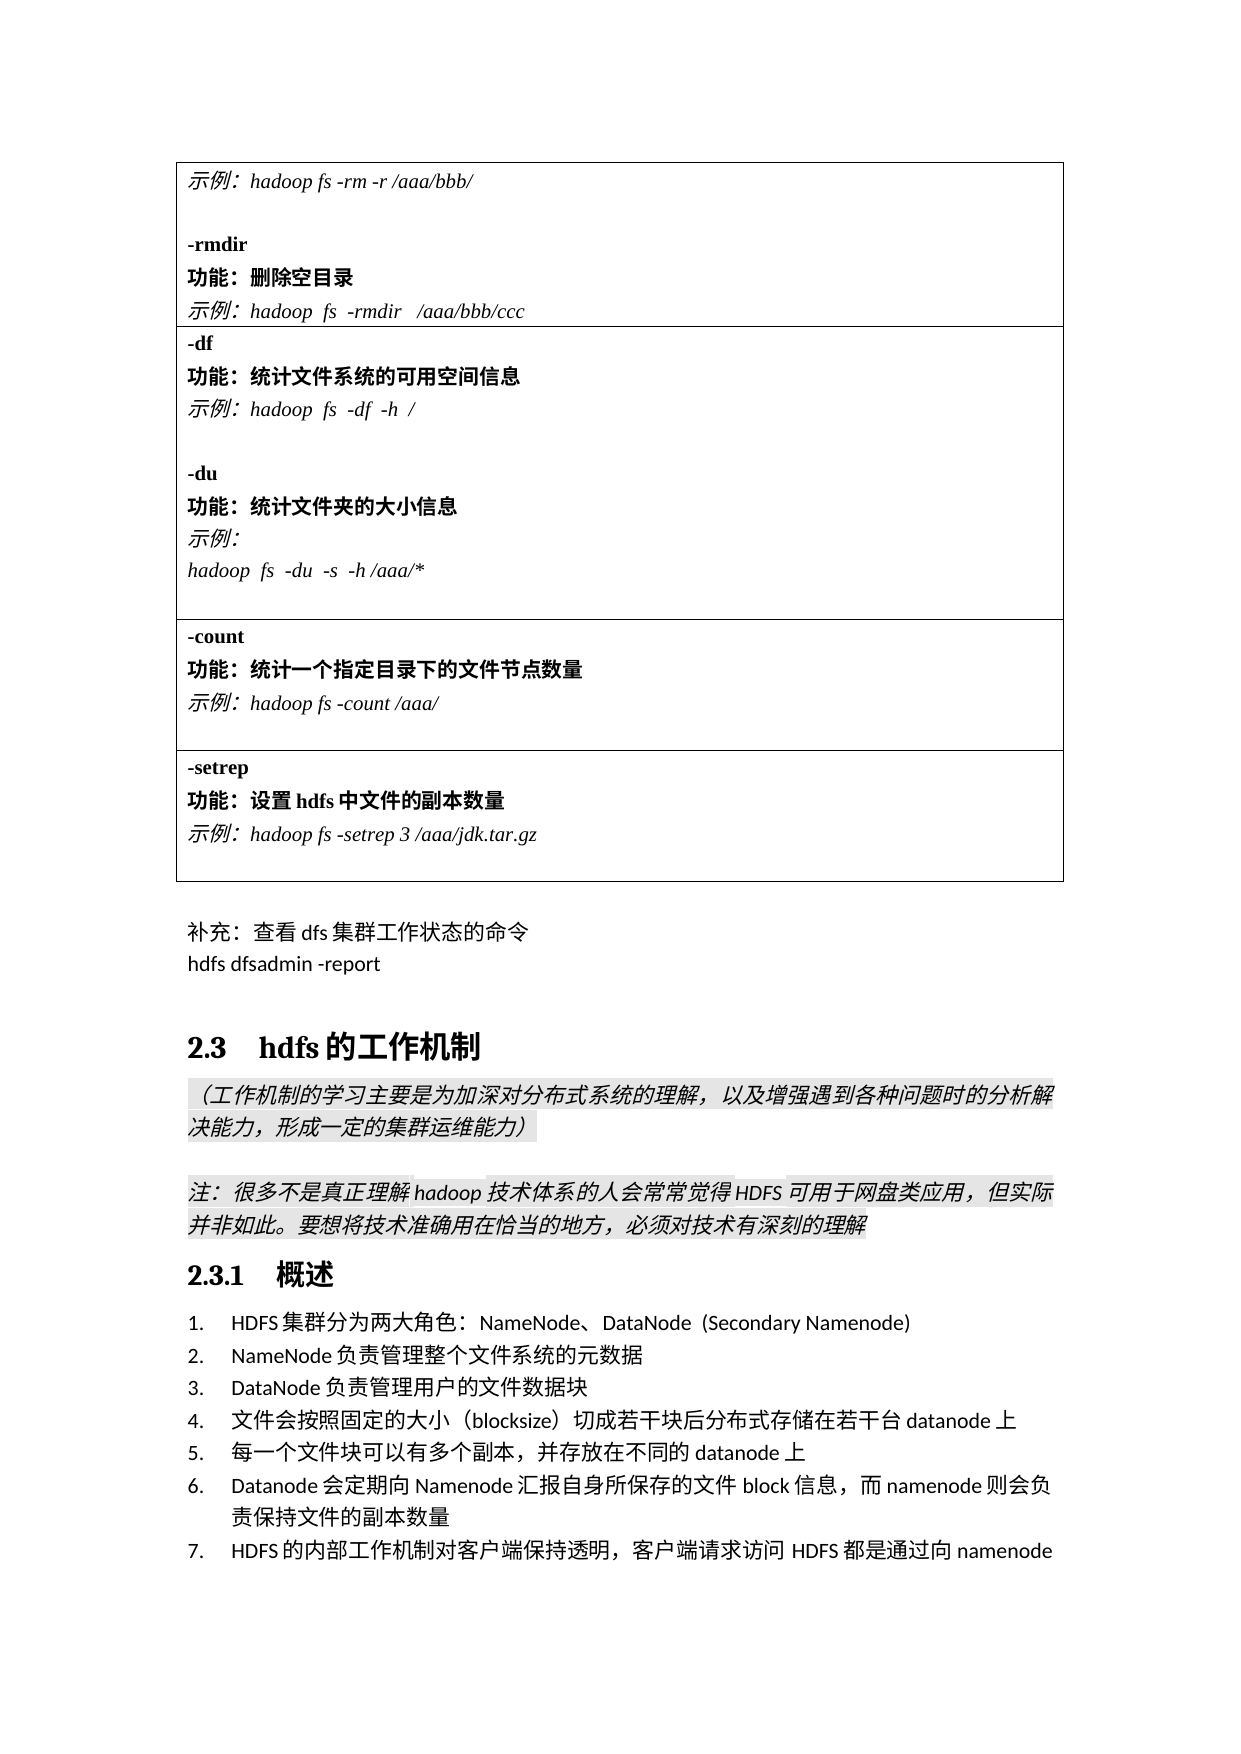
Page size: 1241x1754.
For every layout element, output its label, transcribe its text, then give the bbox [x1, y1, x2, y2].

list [187, 1532, 1053, 1565]
text 补充：查看dfs集群工作状态的命令 [187, 915, 1053, 947]
list DataNode 负责管理用户的文件数据块 [187, 1370, 1053, 1402]
text （工作机制的学习主要是为加深对分布式系统的理解，以及增强遇到各种问题时的分析解决能力，形成一定的集群运维能力） [187, 1077, 1053, 1142]
list NameNode负责管理整个文件系统的元数据 [187, 1337, 1053, 1370]
list 文件会按照固定的大小（blocksize）切成若干块后分布式存储在若干台datanode上 [187, 1402, 1053, 1435]
subtitle 概述 [187, 1240, 1053, 1305]
table_cell -count 功能：统计一个指定目录下的文件节点数量 示例：hadoop fs -count /aaa/ [177, 620, 1063, 750]
list 每一个文件块可以有多个副本，并存放在不同的datanode上 [187, 1435, 1053, 1467]
list Datanode会定期向Namenode汇报自身所保存的文件block信息，而namenode则会负责保持文件的副本数量 [187, 1467, 1053, 1532]
list HDFS集群分为两大角色：NameNode、DataNode (Secondary Namenode) [187, 1305, 1053, 1337]
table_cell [177, 163, 1063, 326]
subtitle hdfs的工作机制 [187, 1012, 1053, 1077]
table_cell -setrep 功能：设置hdfs中文件的副本数量 示例：hadoop fs -setrep 3 /aaa/jdk.tar.gz [177, 751, 1063, 881]
text hdfs dfsadmin -report [187, 947, 1053, 980]
table_cell -df 功能：统计文件系统的可用空间信息 示例：hadoop fs -df -h / -du 功能：统计文件夹的大小信息 示例： hadoop fs -du -s -h /aaa/* [177, 327, 1063, 619]
text 注：很多不是真正理解hadoop技术体系的人会常常觉得HDFS可用于网盘类应用，但实际并非如此。要想将技术准确用在恰当的地方，必须对技术有深刻的理解 [187, 1175, 1053, 1240]
